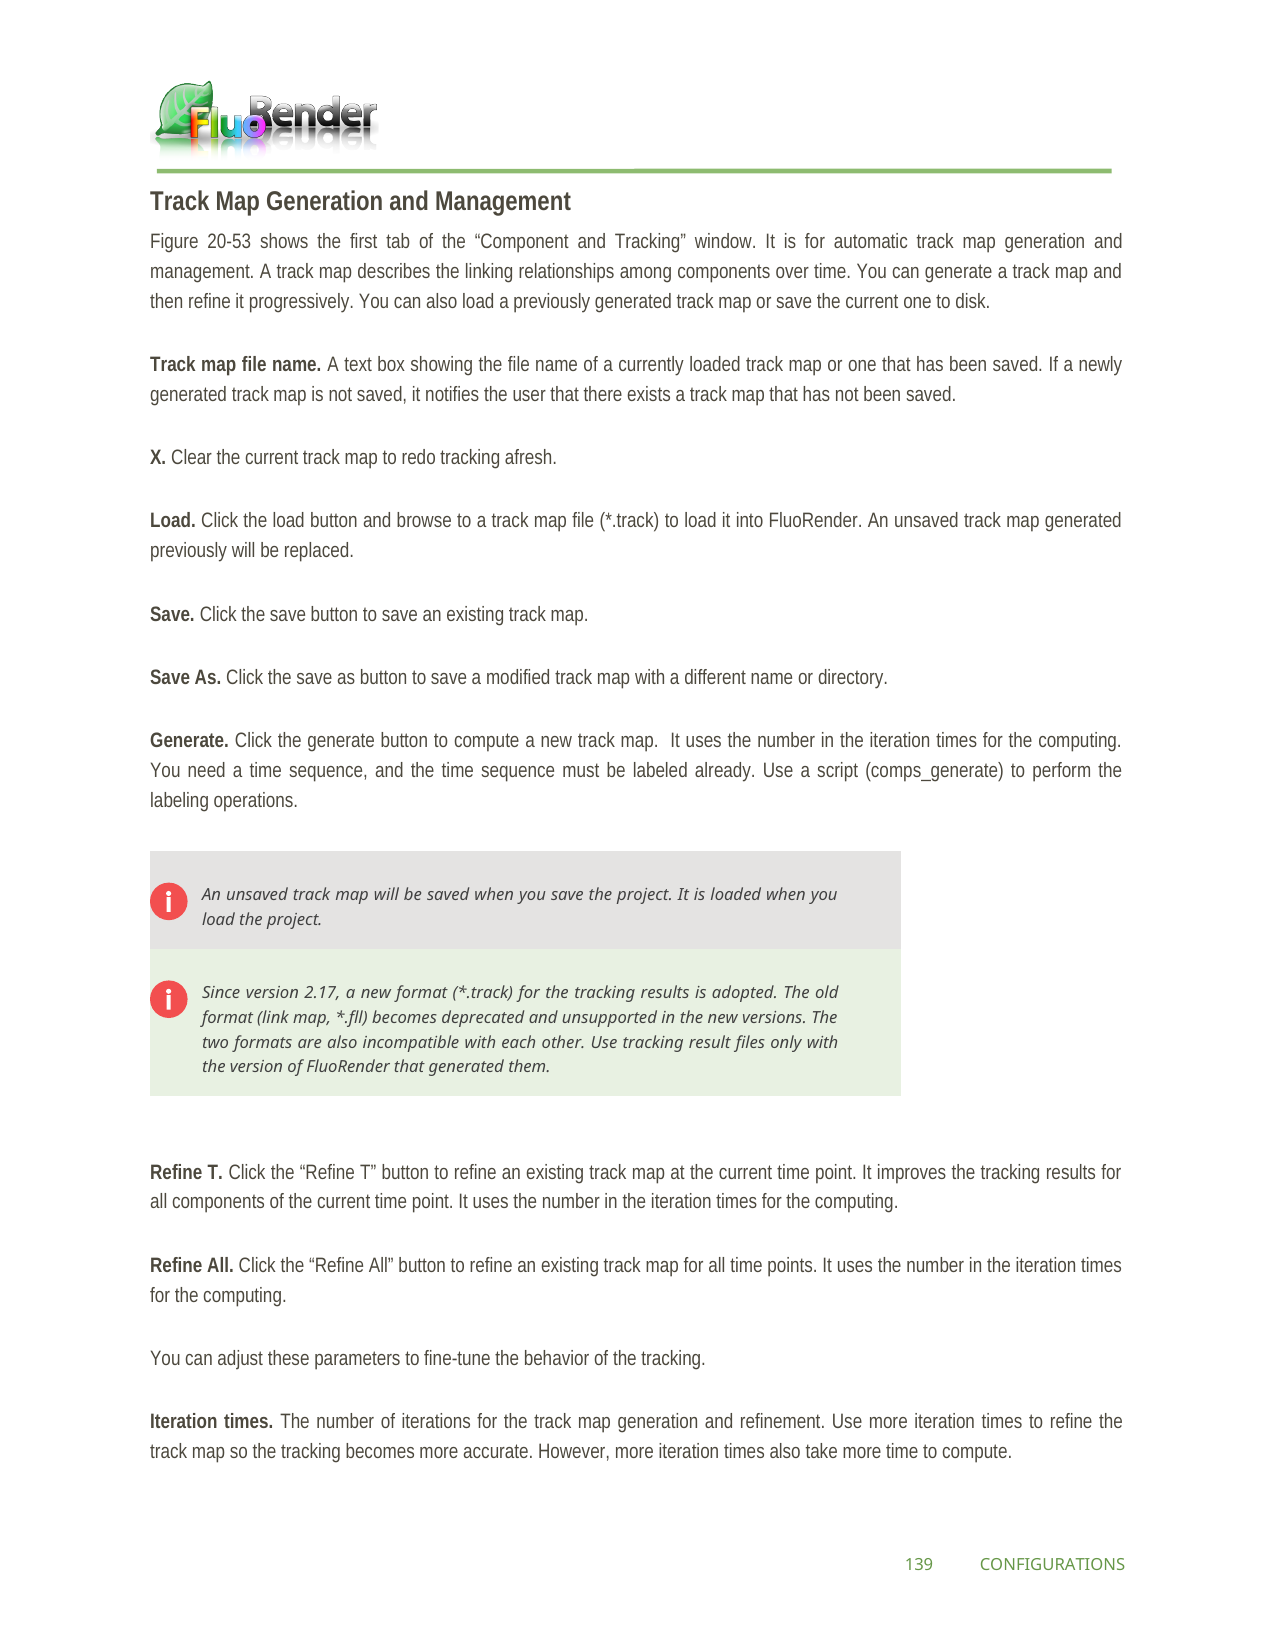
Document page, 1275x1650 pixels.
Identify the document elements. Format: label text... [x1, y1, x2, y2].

text X. Clear the current track map to redo tracking afresh. [150, 445, 1125, 469]
text Generate. Click the generate button to compute a new track map. It uses the number in the iteration times for the computing. You need a time sequence, and the time sequence must be labeled already. Use a script (comps_generate) to perform the labeling operations. [150, 728, 1125, 812]
text Save As. Click the save as button to save a modified track map with a different name or directory. [150, 665, 1125, 689]
text Refine T. Click the “Refine T” button to refine an existing track map at the current time point. It improves the tracking results for all components of the current time point. It uses the number in the iteration times for the computing. [150, 1159, 1125, 1213]
subtitle Track Map Generation and Management [150, 185, 1125, 216]
text You can adjust these parameters to fine-tune the behavior of the tracking. [150, 1346, 1125, 1370]
text Track map file name. A text box showing the file name of a currently loaded track map or one that has been saved. If a newly generated track map is not saved, it notifies the user that there exists a track map that has not been saved. [150, 352, 1125, 406]
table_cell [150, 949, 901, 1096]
text Refine All. Click the “Refine All” button to refine an existing track map for all time points. It uses the number in the iteration times for the computing. [150, 1253, 1125, 1307]
picture [150, 75, 379, 162]
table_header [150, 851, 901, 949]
text Load. Click the load button and browse to a track map file (*.track) to load it into FluoRender. An unsaved track map generated previously will be replaced. [150, 508, 1125, 562]
text Save. Click the save button to save an existing track map. [150, 601, 1125, 625]
text Iteration times. The number of iterations for the track map generation and refinement. Use more iteration times to refine the track map so the tracking becomes more accurate. However, more iteration times also take more time to compute. [150, 1409, 1125, 1463]
